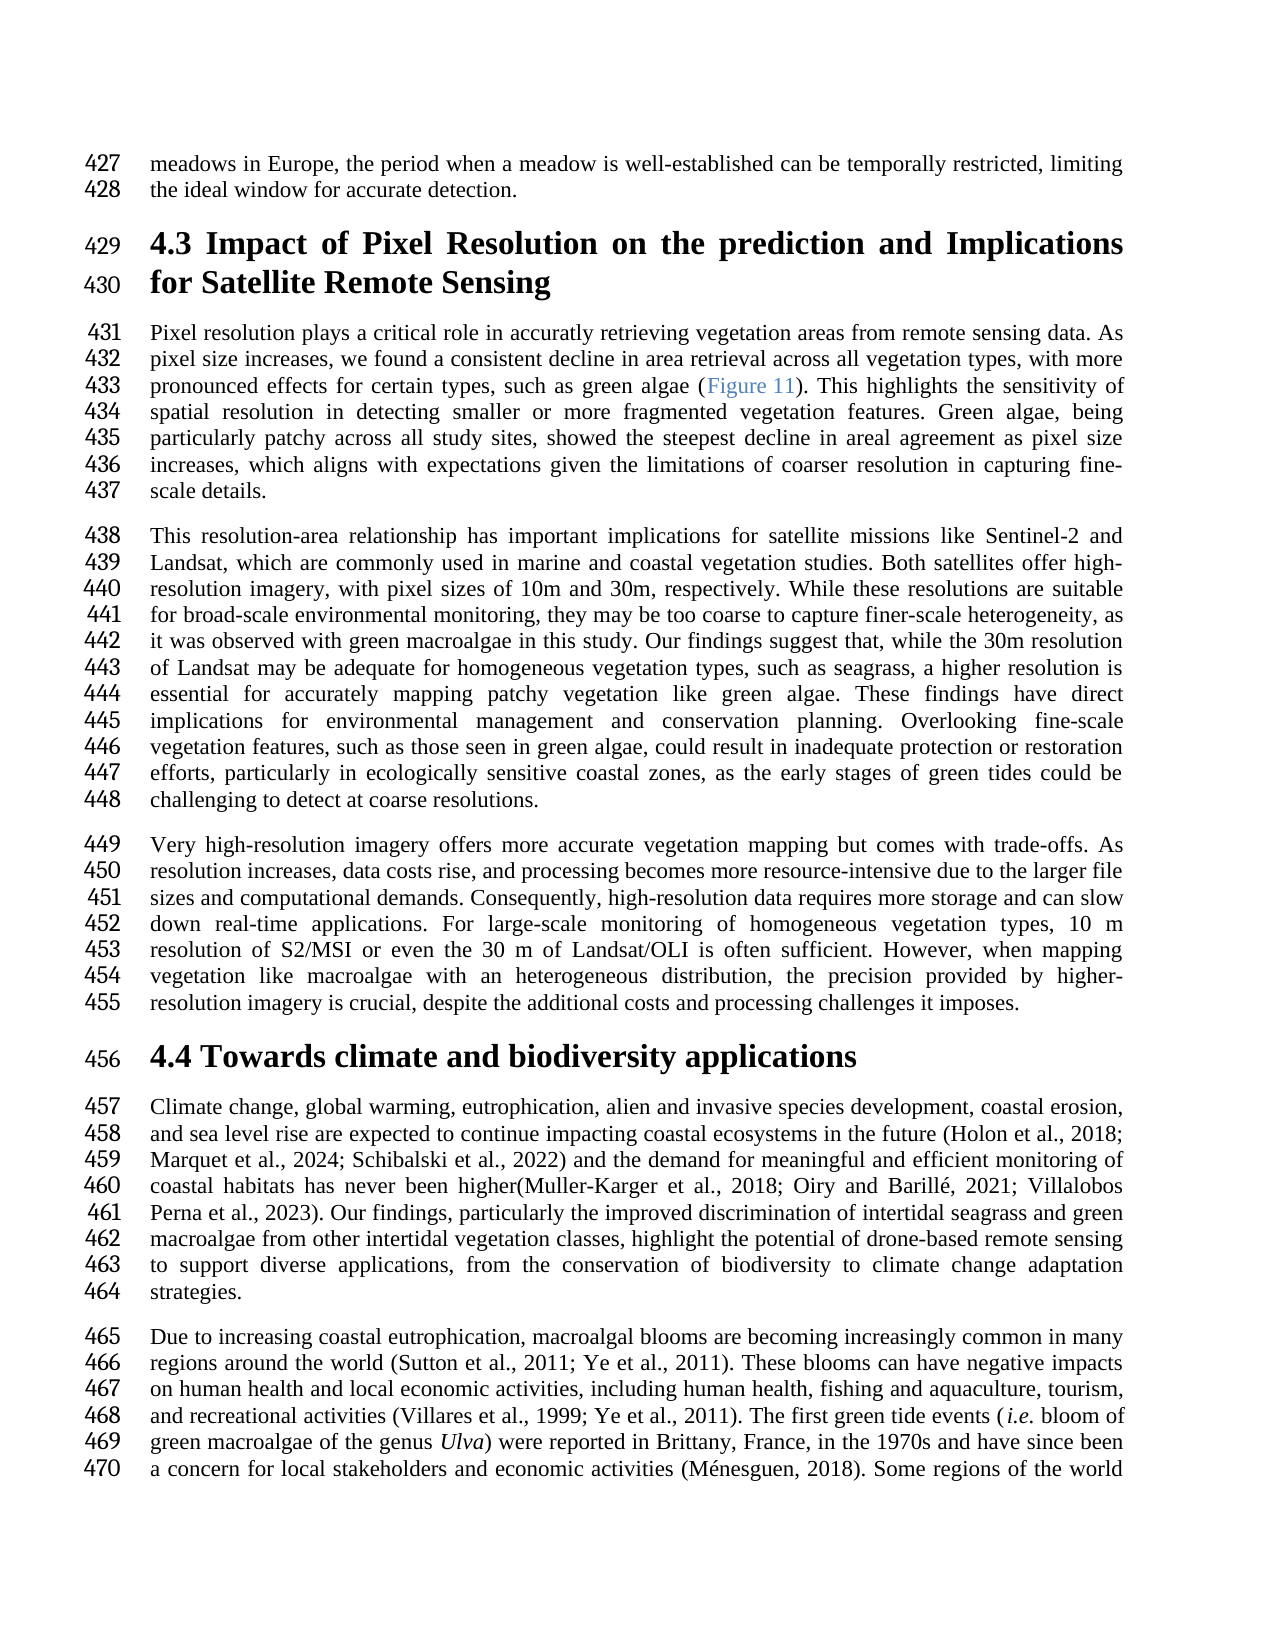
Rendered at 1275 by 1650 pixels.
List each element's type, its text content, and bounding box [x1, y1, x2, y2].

subtitle 4.3 Impact of Pixel Resolution on the prediction and Implications for Satellite Remote Sensing [150, 223, 1125, 300]
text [150, 1323, 1125, 1481]
text Climate change, global warming, eutrophication, alien and invasive species development, coastal erosion, and sea level rise are expected to continue impacting coastal ecosystems in the future (Holon et al., 2018; Marquet et al., 2024; Schibalski et al., 2022) and the demand for meaningful and efficient monitoring of coastal habitats has never been higher(Muller-Karger et al., 2018; Oiry and Barillé, 2021; Villalobos Perna et al., 2023). Our findings, particularly the improved discrimination of intertidal seagrass and green macroalgae from other intertidal vegetation classes, highlight the potential of drone-based remote sensing to support diverse applications, from the conservation of biodiversity to climate change adaptation strategies. [150, 1093, 1125, 1304]
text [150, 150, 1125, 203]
text Pixel resolution plays a critical role in accuratly retrieving vegetation areas from remote sensing data. As pixel size increases, we found a consistent decline in area retrieval across all vegetation types, with more pronounced effects for certain types, such as green algae (Figure 11). This highlights the sensitivity of spatial resolution in detecting smaller or more fragmented vegetation features. Green algae, being particularly patchy across all study sites, showed the steepest decline in areal agreement as pixel size increases, which aligns with expectations given the limitations of coarser resolution in capturing fine-scale details. [150, 319, 1125, 503]
text Very high-resolution imagery offers more accurate vegetation mapping but comes with trade-offs. As resolution increases, data costs rise, and processing becomes more resource-intensive due to the larger file sizes and computational demands. Consequently, high-resolution data requires more storage and can slow down real-time applications. For large-scale monitoring of homogeneous vegetation types, 10 m resolution of S2/MSI or even the 30 m of Landsat/OLI is often sufficient. However, when mapping vegetation like macroalgae with an heterogeneous distribution, the precision provided by higher-resolution imagery is crucial, despite the additional costs and processing challenges it imposes. [150, 831, 1125, 1015]
text This resolution-area relationship has important implications for satellite missions like Sentinel-2 and Landsat, which are commonly used in marine and coastal vegetation studies. Both satellites offer high-resolution imagery, with pixel sizes of 10m and 30m, respectively. While these resolutions are suitable for broad-scale environmental monitoring, they may be too coarse to capture finer-scale heterogeneity, as it was observed with green macroalgae in this study. Our findings suggest that, while the 30m resolution of Landsat may be adequate for homogeneous vegetation types, such as seagrass, a higher resolution is essential for accurately mapping patchy vegetation like green algae. These findings have direct implications for environmental management and conservation planning. Overlooking fine-scale vegetation features, such as those seen in green algae, could result in inadequate protection or restoration efforts, particularly in ecologically sensitive coastal zones, as the early stages of green tides could be challenging to detect at coarse resolutions. [150, 522, 1125, 812]
subtitle 4.4 Towards climate and biodiversity applications [150, 1036, 1125, 1074]
